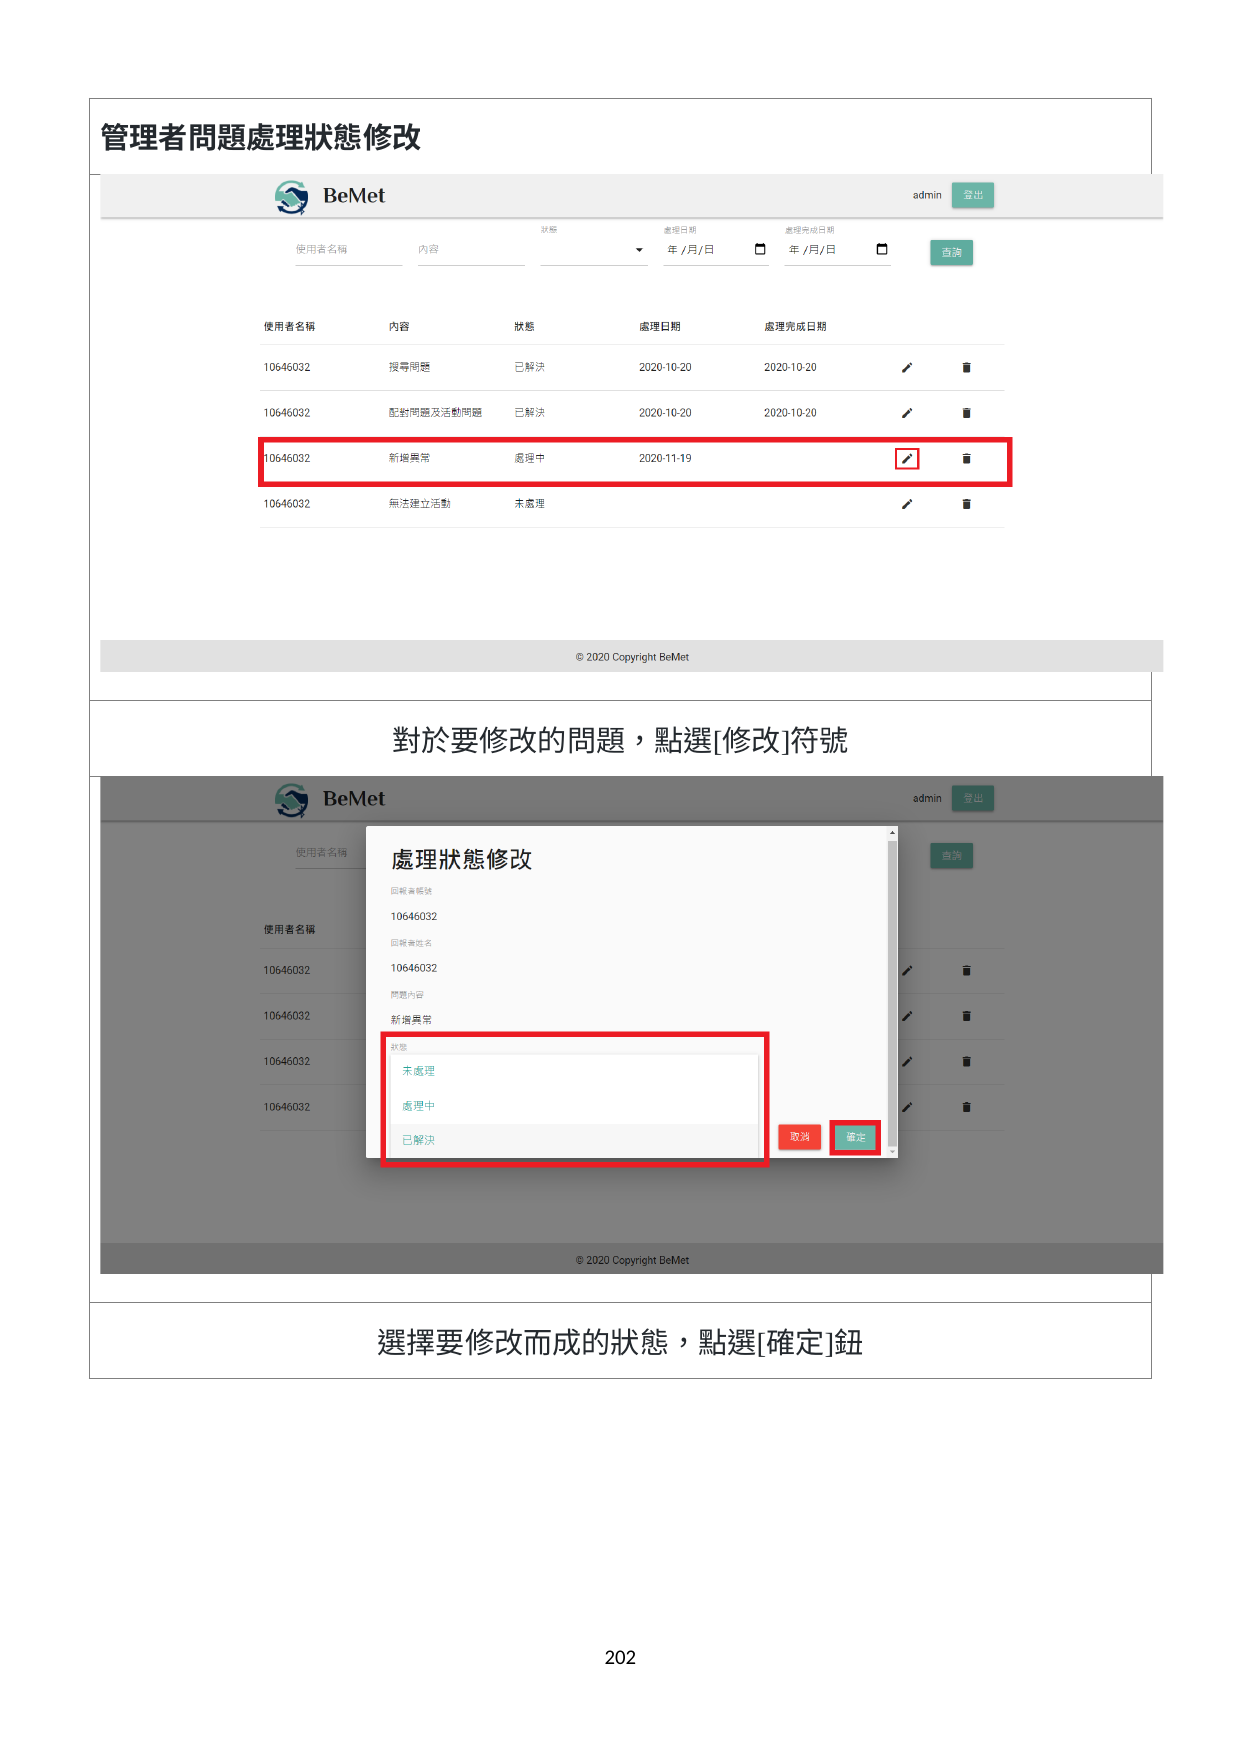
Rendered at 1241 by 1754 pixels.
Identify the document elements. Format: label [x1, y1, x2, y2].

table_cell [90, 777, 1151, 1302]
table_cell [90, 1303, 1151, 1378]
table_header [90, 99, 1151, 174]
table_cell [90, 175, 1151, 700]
picture [100, 776, 1164, 1274]
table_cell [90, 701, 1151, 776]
picture [100, 174, 1164, 672]
